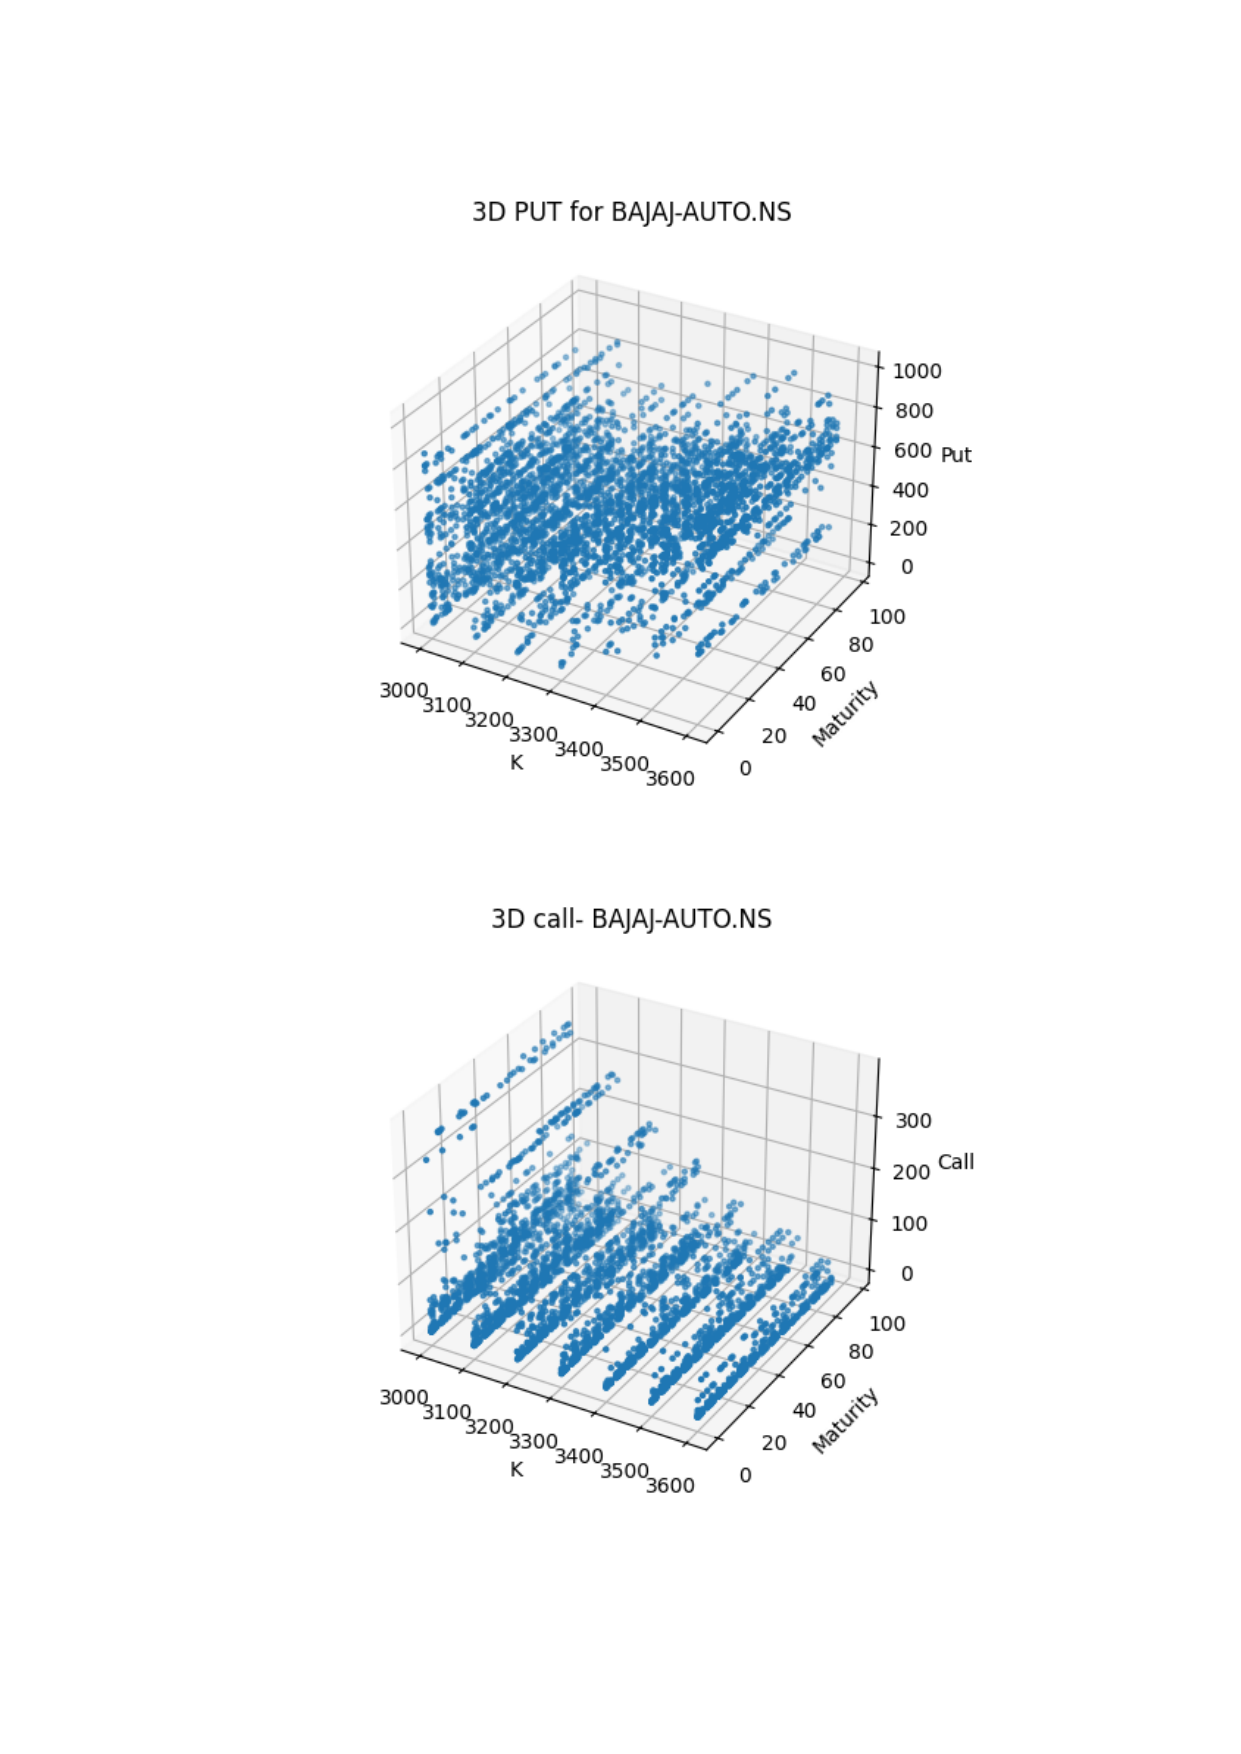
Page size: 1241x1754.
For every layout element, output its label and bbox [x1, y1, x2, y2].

picture [150, 150, 1091, 855]
picture [150, 856, 1091, 1562]
